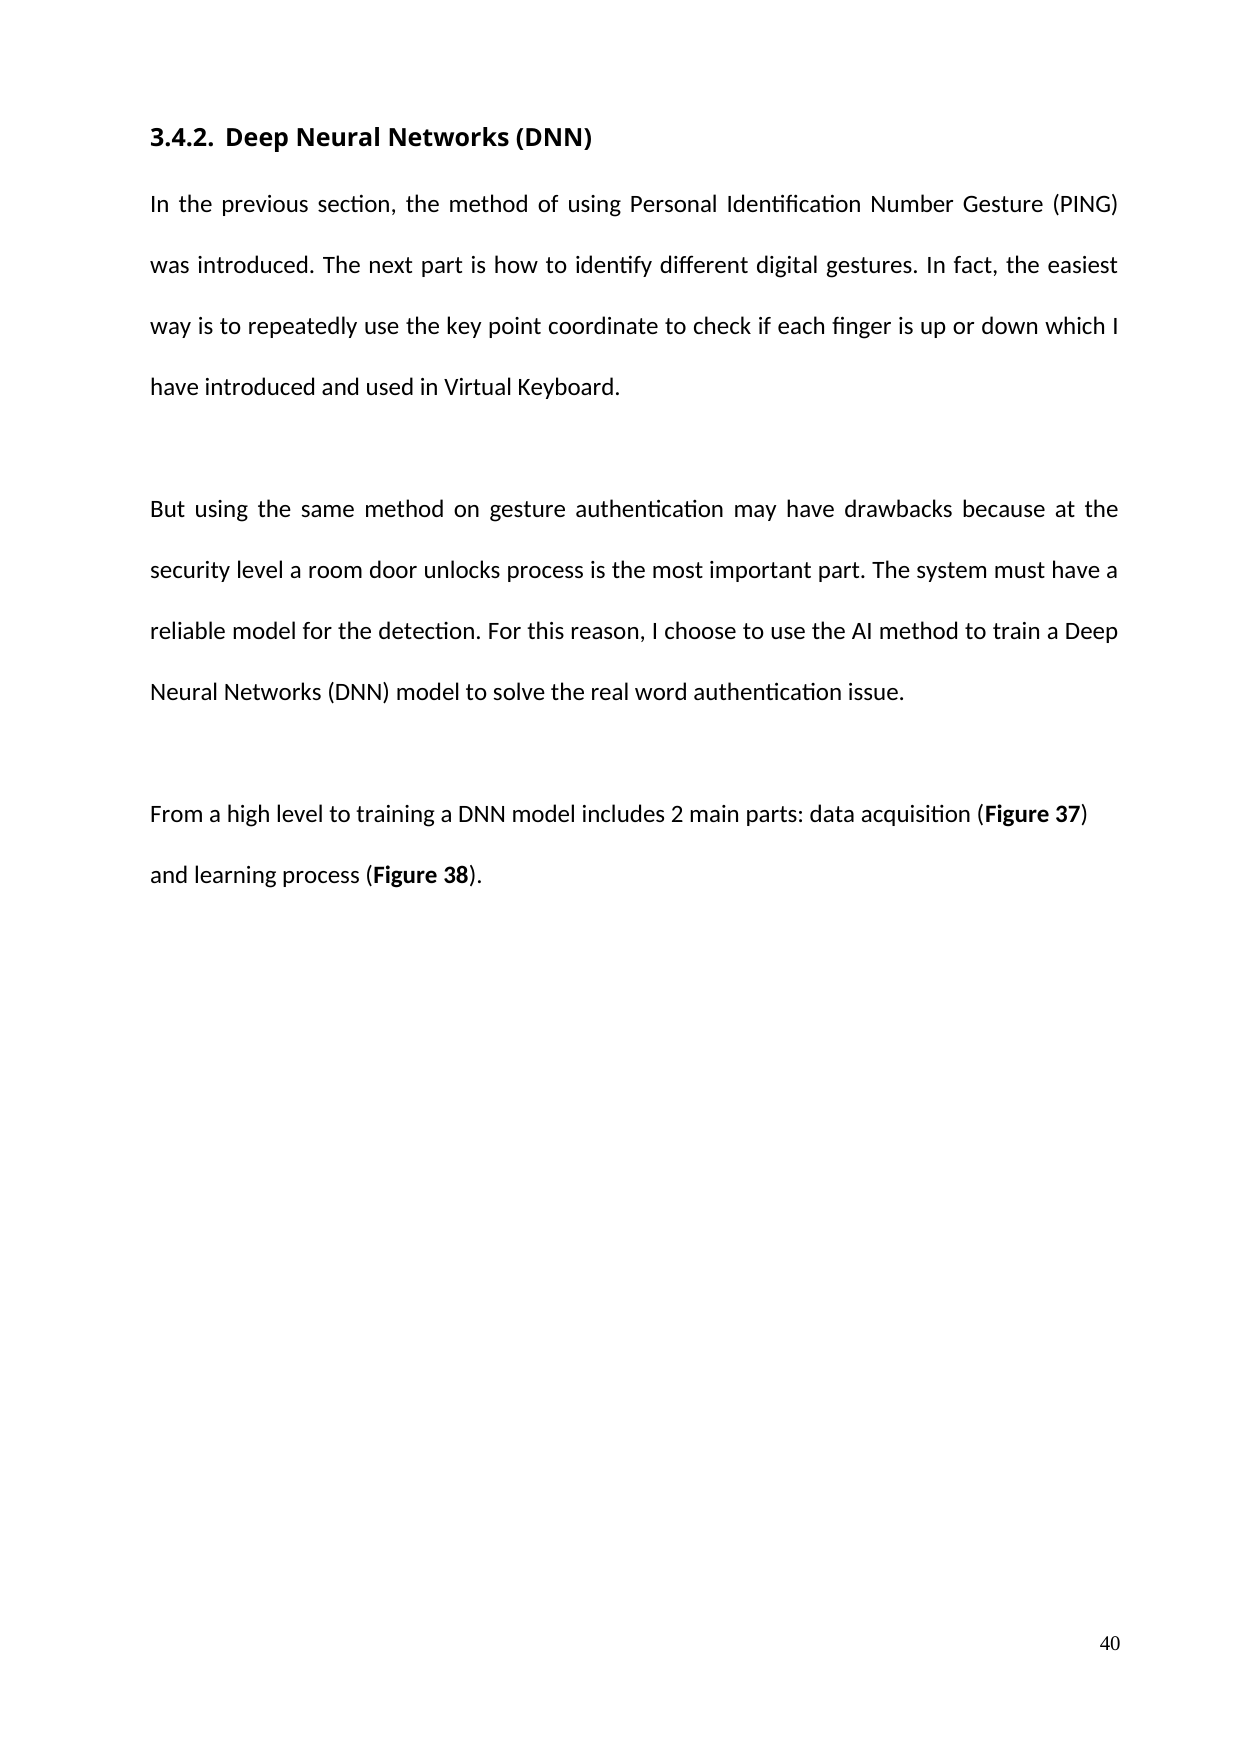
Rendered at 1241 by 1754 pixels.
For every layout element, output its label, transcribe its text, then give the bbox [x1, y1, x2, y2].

text In the previous section, the method of using Personal Identification Number Gesture (PING) was introduced. The next part is how to identify different digital gestures. In fact, the easiest way is to repeatedly use the key point coordinate to check if each finger is up or down which I have introduced and used in Virtual Keyboard. [150, 188, 1120, 402]
text Deep Neural Networks (DNN) [150, 120, 1120, 154]
text But using the same method on gesture authentication may have drawbacks because at the security level a room door unlocks process is the most important part. The system must have a reliable model for the detection. For this reason, I choose to use the AI method to train a Deep Neural Networks (DNN) model to solve the real word authentication issue. [150, 493, 1120, 707]
text From a high level to training a DNN model includes 2 main parts: data acquisition (Figure 37) and learning process (Figure 38). [150, 798, 1120, 890]
